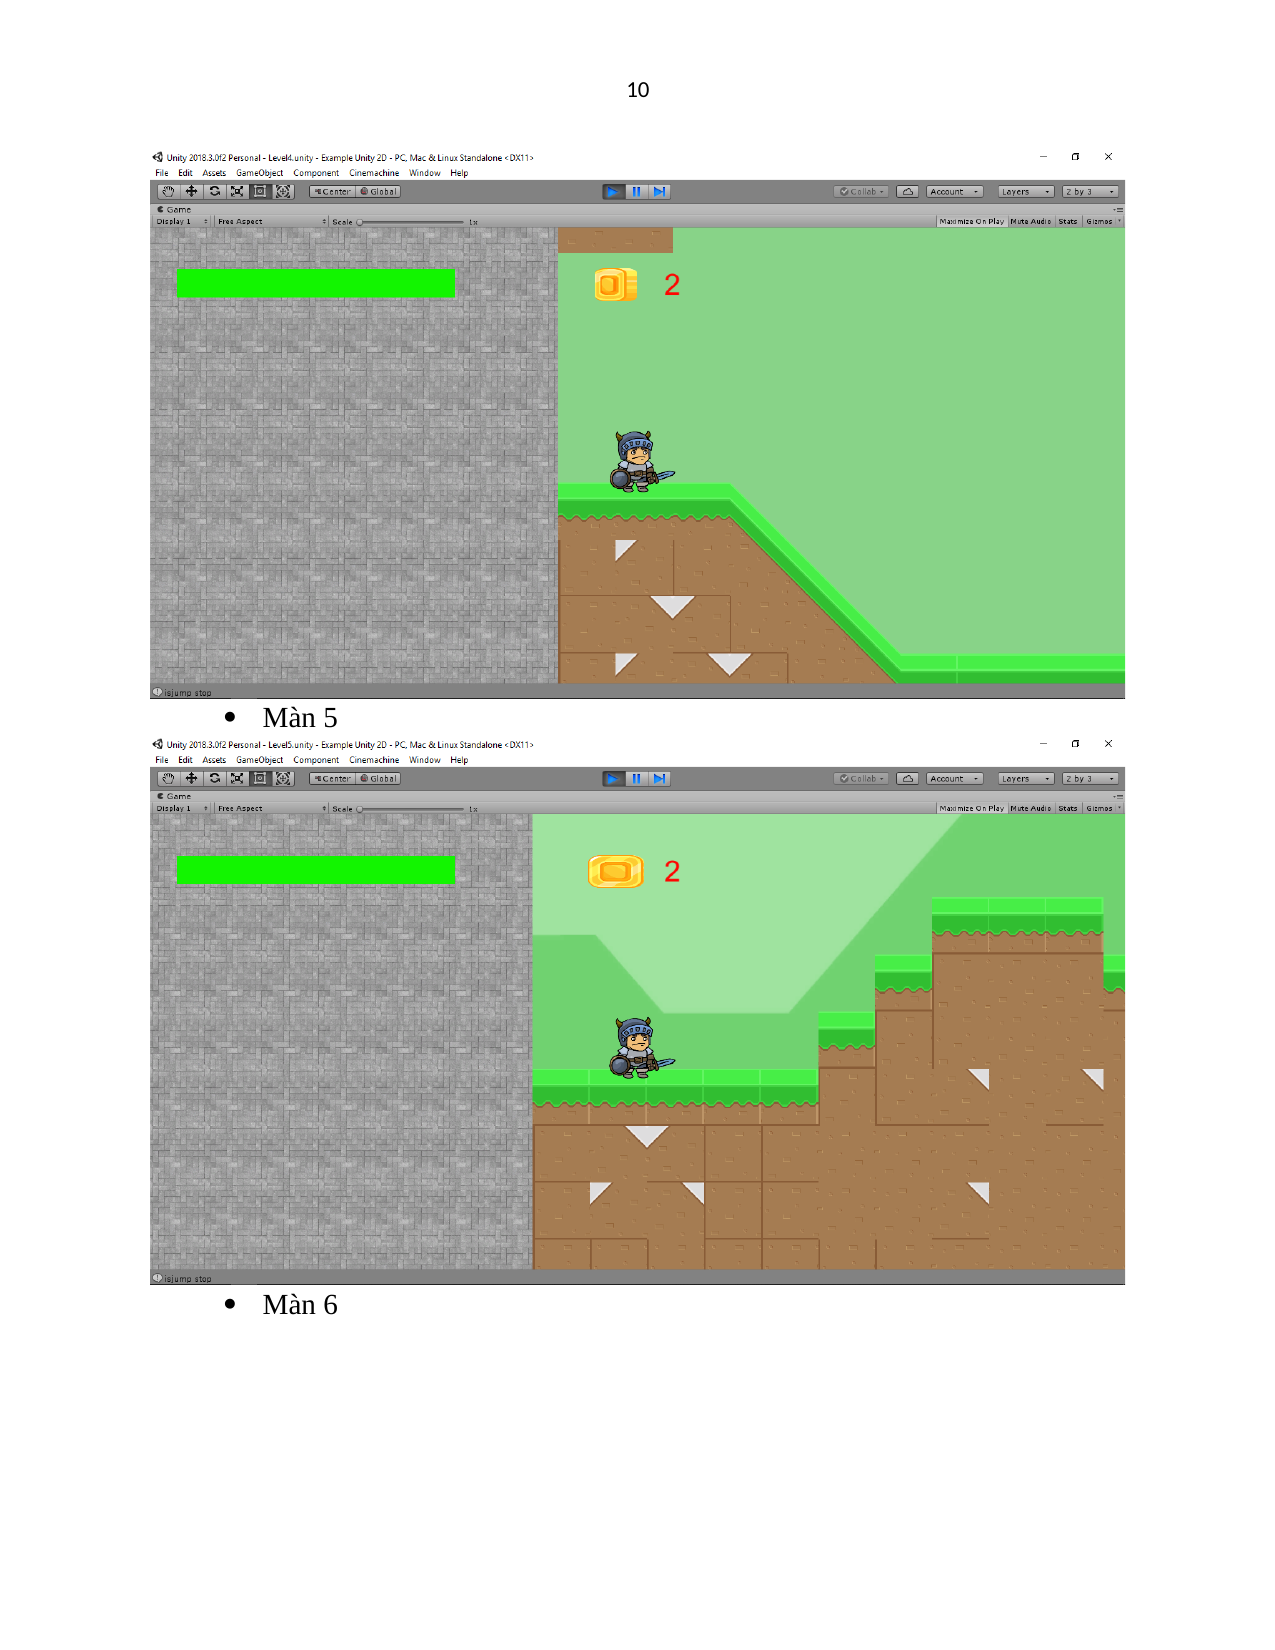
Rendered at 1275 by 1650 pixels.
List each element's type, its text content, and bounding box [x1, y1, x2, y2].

picture [150, 150, 1125, 699]
picture [150, 736, 1125, 1285]
list Màn 6 [225, 1287, 1125, 1321]
list Màn 5 [225, 700, 1125, 734]
